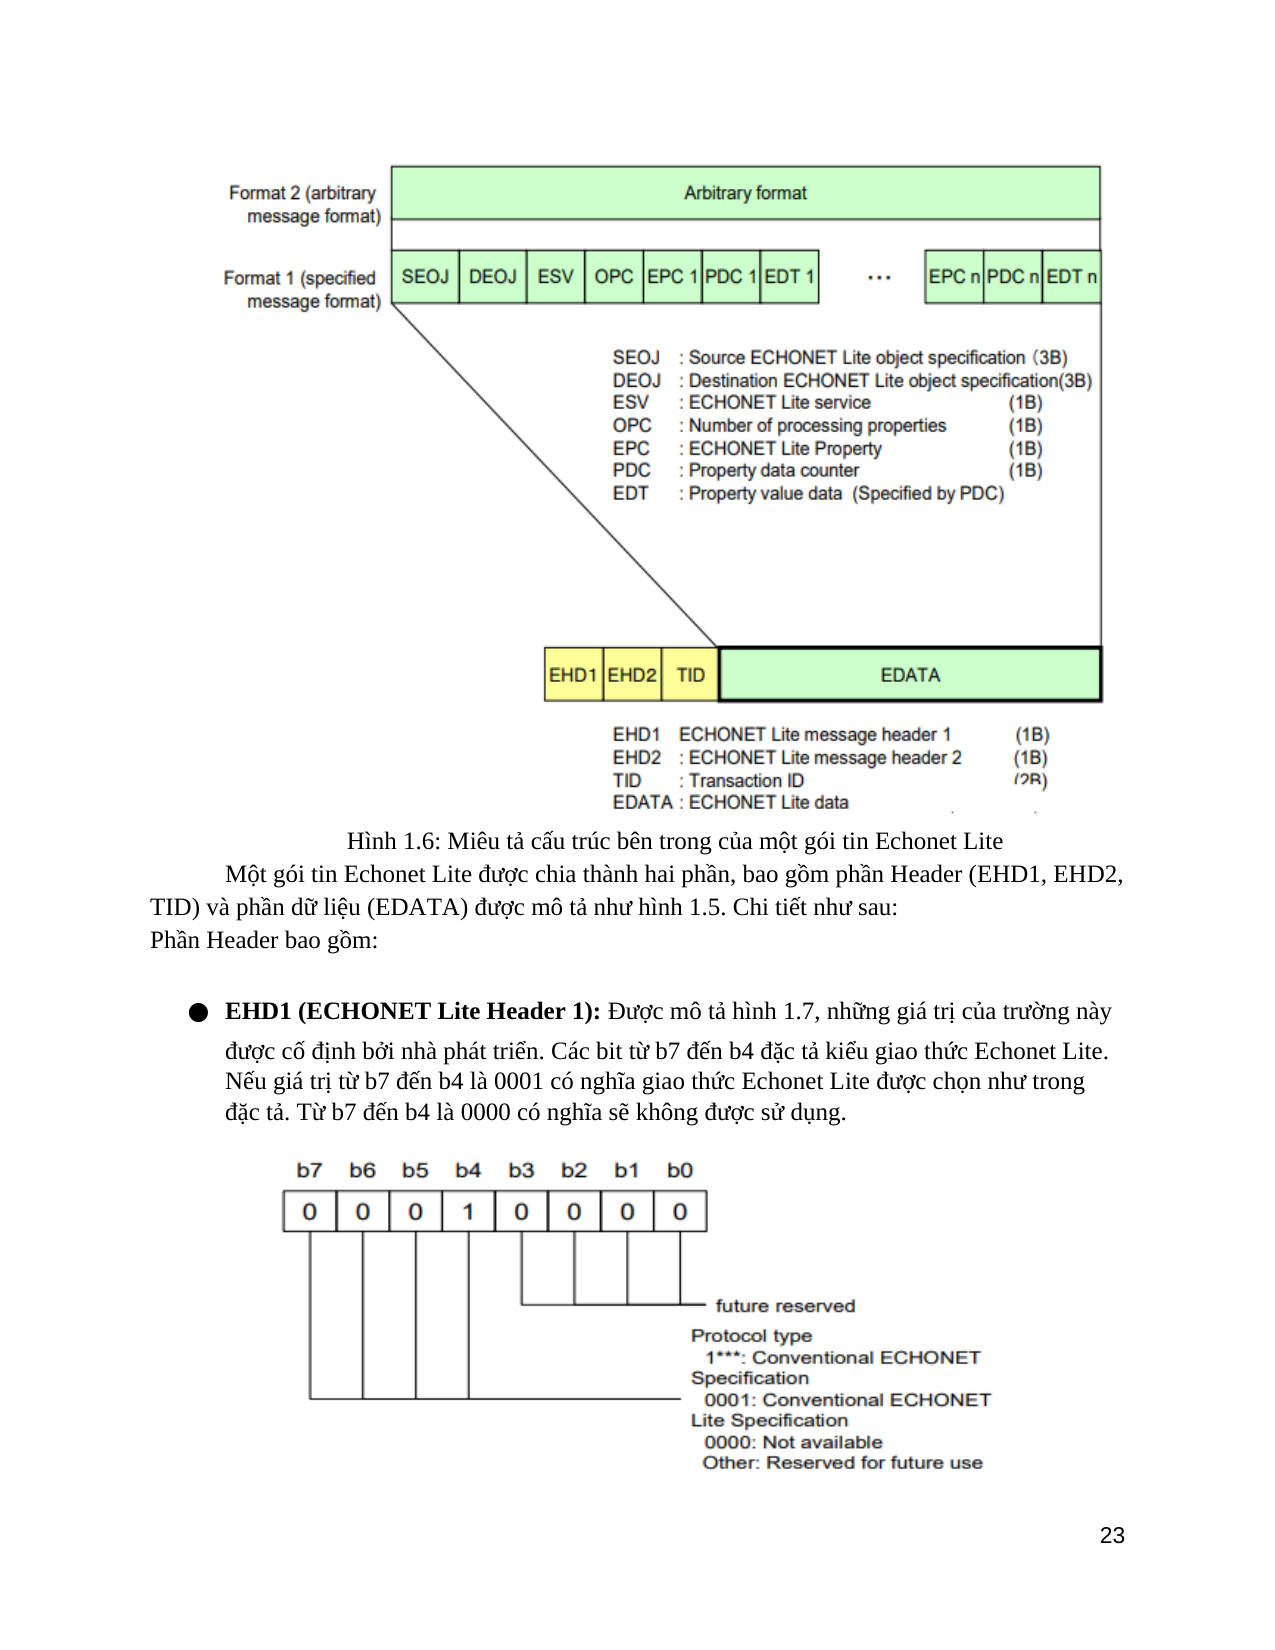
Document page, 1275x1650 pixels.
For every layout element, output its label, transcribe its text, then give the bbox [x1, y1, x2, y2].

picture [265, 1152, 1010, 1491]
text Một gói tin Echonet Lite được chia thành hai phần, bao gồm phần Header (EHD1, EHD2, TID) và phần dữ liệu (EDATA) được mô tả như hình 1.5. Chi tiết như sau: [150, 859, 1125, 921]
list EHD1 (ECHONET Lite Header 1): Được mô tả hình 1.7, những giá trị của trường này được cố định bởi nhà phát triển. Các bit từ b7 đến b4 đặc tả kiểu giao thức Echonet Lite. Nếu giá trị từ b7 đến b4 là 0001 có nghĩa giao thức Echonet Lite được chọn như trong đặc tả. Từ b7 đến b4 là 0000 có nghĩa sẽ không được sử dụng. [187, 983, 1125, 1125]
picture [194, 150, 1120, 822]
text Hình 1.6: Miêu tả cấu trúc bên trong của một gói tin Echonet Lite [150, 826, 1125, 854]
text Phần Header bao gồm: [150, 925, 1125, 953]
